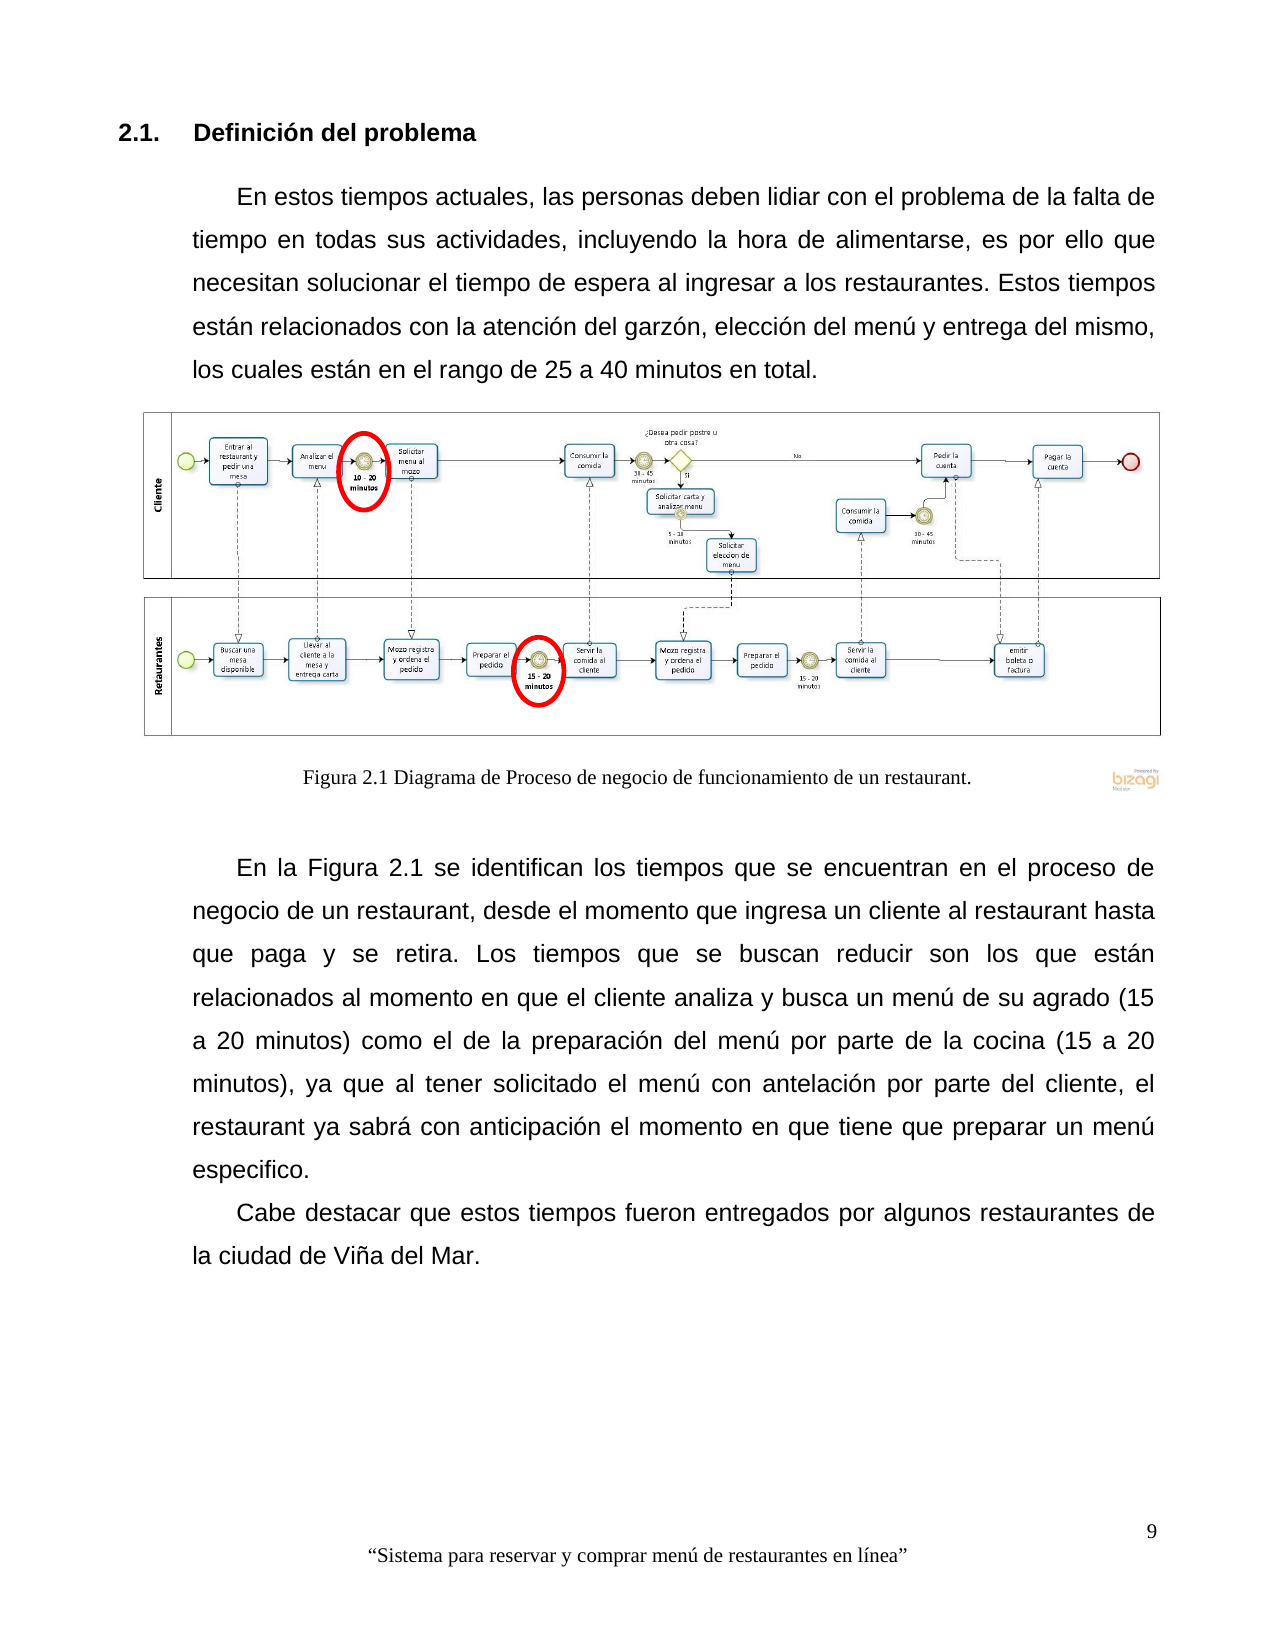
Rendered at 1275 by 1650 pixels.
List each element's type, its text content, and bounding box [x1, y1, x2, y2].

list Definición del problema [118, 118, 1157, 147]
text En estos tiempos actuales, las personas deben lidiar con el problema de la falta de tiempo en todas sus actividades, incluyendo la hora de alimentarse, es por ello que necesitan solucionar el tiempo de espera al ingresar a los restaurantes. Estos tiempos están relacionados con la atención del garzón, elección del menú y entrega del mismo, los cuales están en el rango de 25 a 40 minutos en total. [192, 182, 1157, 383]
picture [132, 401, 1171, 797]
text En la Figura 2.1 se identifican los tiempos que se encuentran en el proceso de negocio de un restaurant, desde el momento que ingresa un cliente al restaurant hasta que paga y se retira. Los tiempos que se buscan reducir son los que están relacionados al momento en que el cliente analiza y busca un menú de su agrado (15 a 20 minutos) como el de la preparación del menú por parte de la cocina (15 a 20 minutos), ya que al tener solicitado el menú con antelación por parte del cliente, el restaurant ya sabrá con anticipación el momento en que tiene que preparar un menú especifico. [192, 853, 1157, 1184]
text Cabe destacar que estos tiempos fueron entregados por algunos restaurantes de la ciudad de Viña del Mar. [192, 1198, 1157, 1270]
